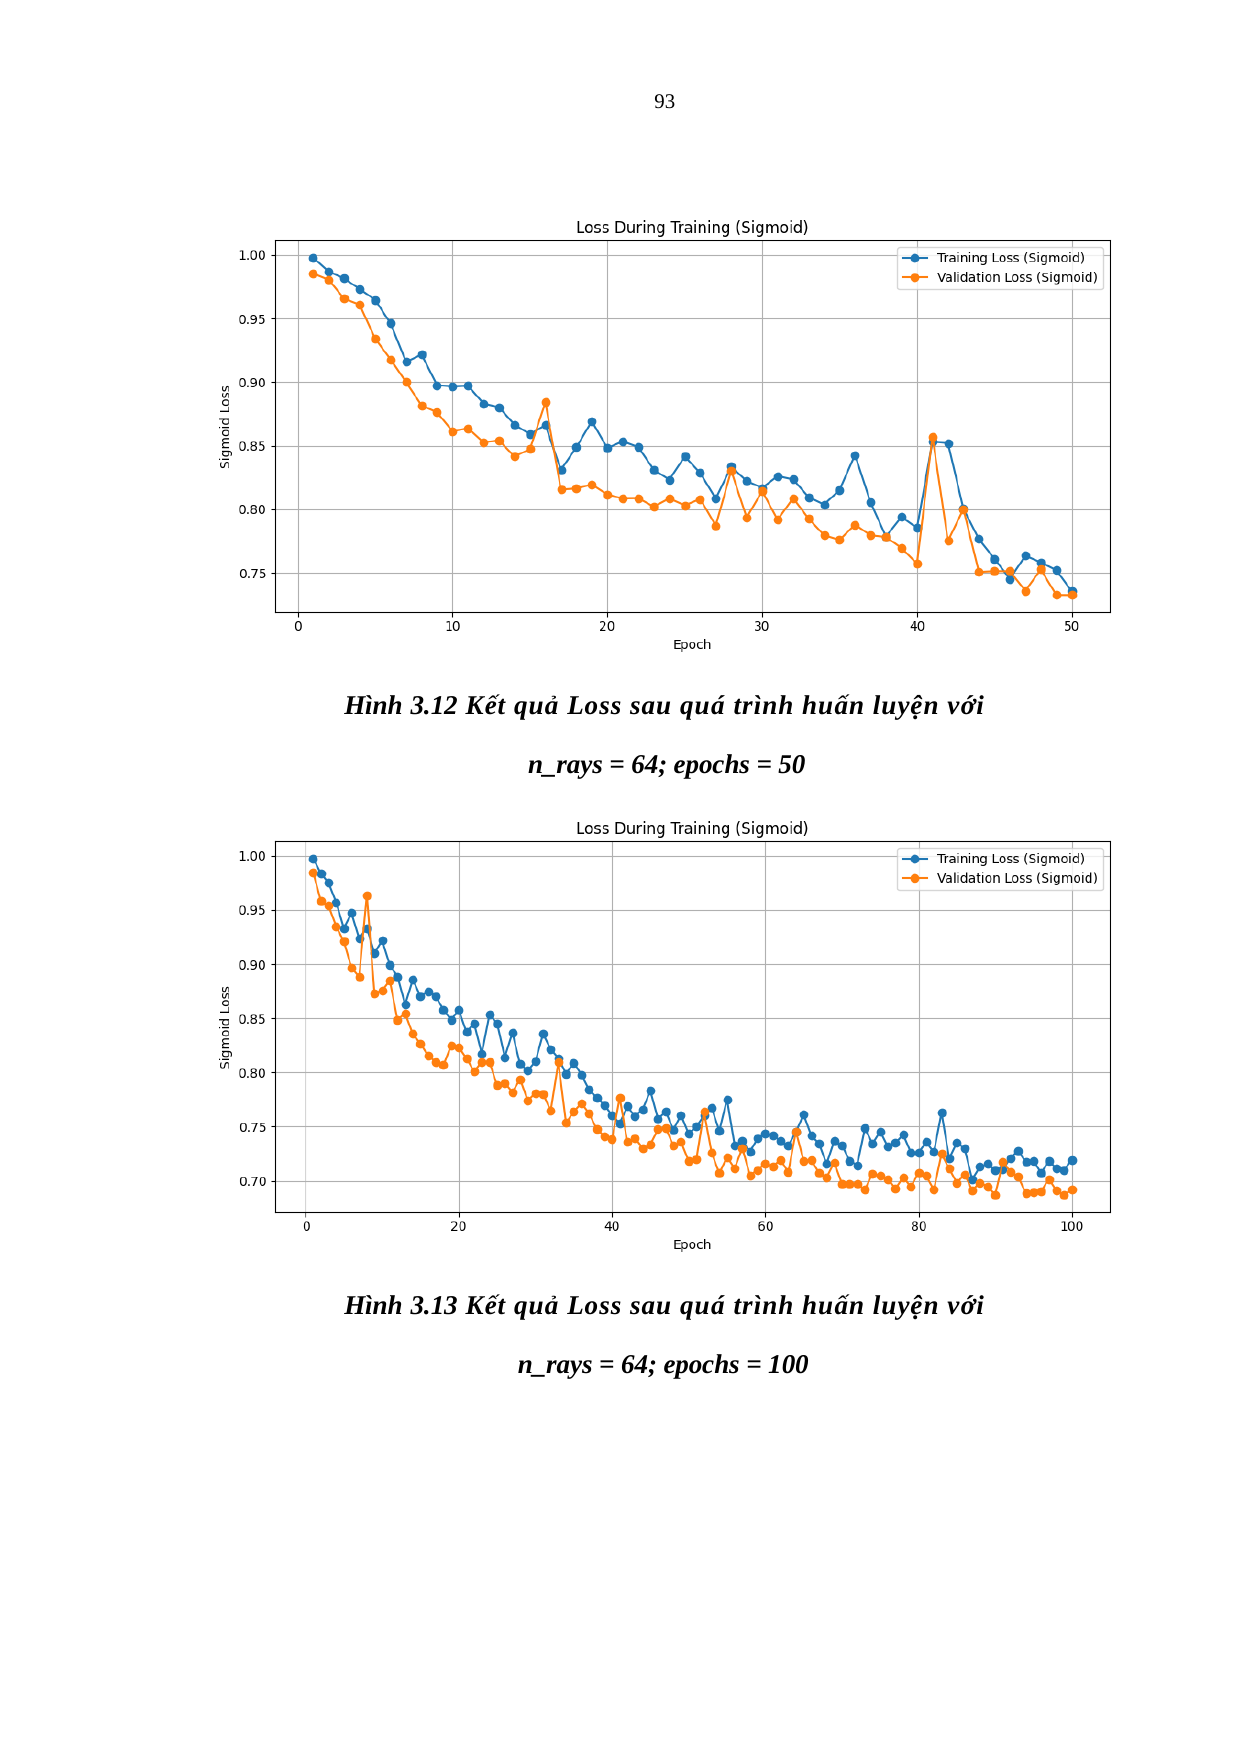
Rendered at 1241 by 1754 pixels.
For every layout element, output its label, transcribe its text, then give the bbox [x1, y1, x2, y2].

picture [206, 206, 1123, 665]
text n_rays = 64; epochs = 50 [207, 748, 1122, 779]
text Hình 3.12 Kết quả Loss sau quá trình huấn luyện với [207, 689, 1122, 720]
text Hình 3.13 Kết quả Loss sau quá trình huấn luyện với [207, 1289, 1122, 1321]
text n_rays = 64; epochs = 100 [207, 1349, 1122, 1380]
picture [206, 807, 1123, 1265]
